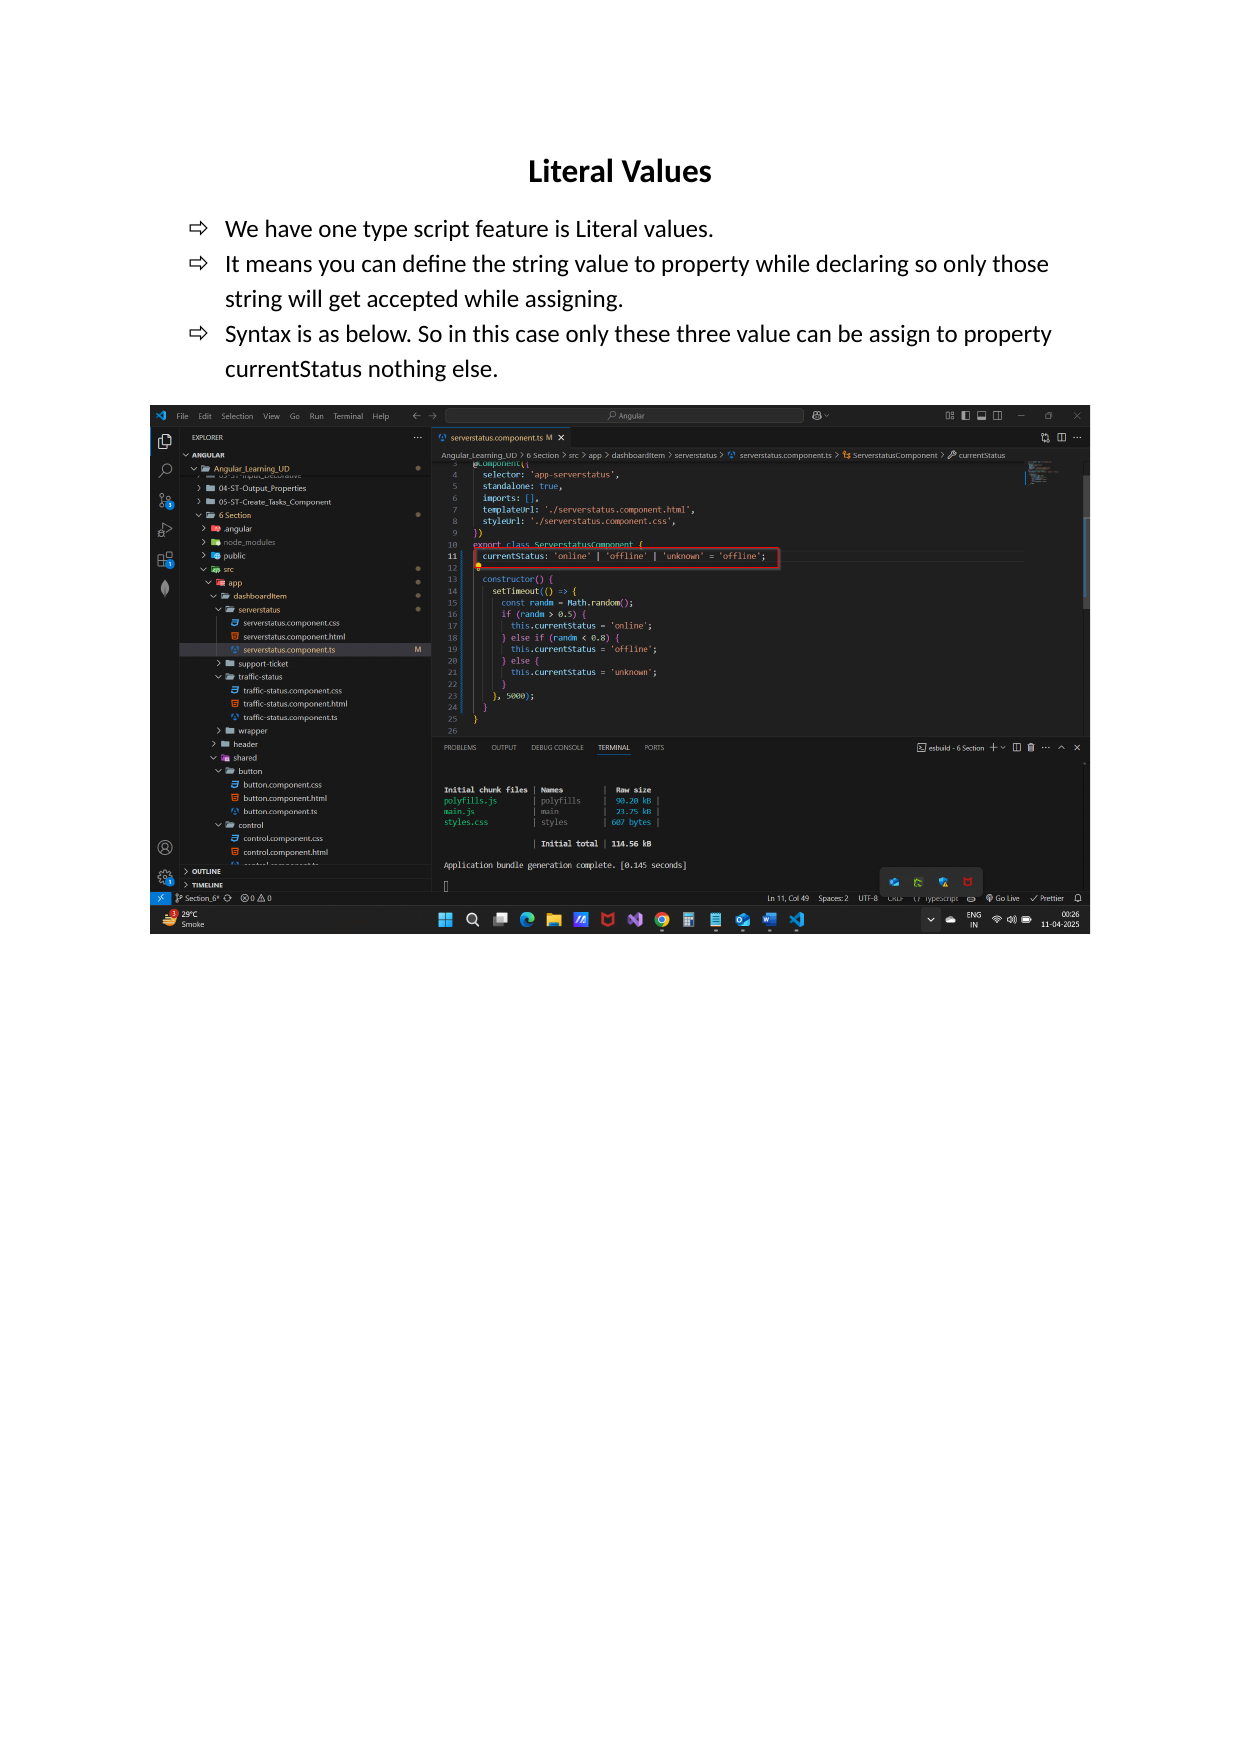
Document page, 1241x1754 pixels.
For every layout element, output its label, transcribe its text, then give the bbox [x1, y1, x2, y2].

list It means you can define the string value to property while declaring so only those string will get accepted while assigning. [187, 248, 1090, 314]
list We have one type script feature is Literal values. [187, 213, 1090, 244]
list Syntax is as below. So in this case only these three value can be assign to property currentStatus nothing else. [187, 318, 1090, 384]
text Literal Values [150, 150, 1090, 191]
picture [150, 405, 1091, 934]
